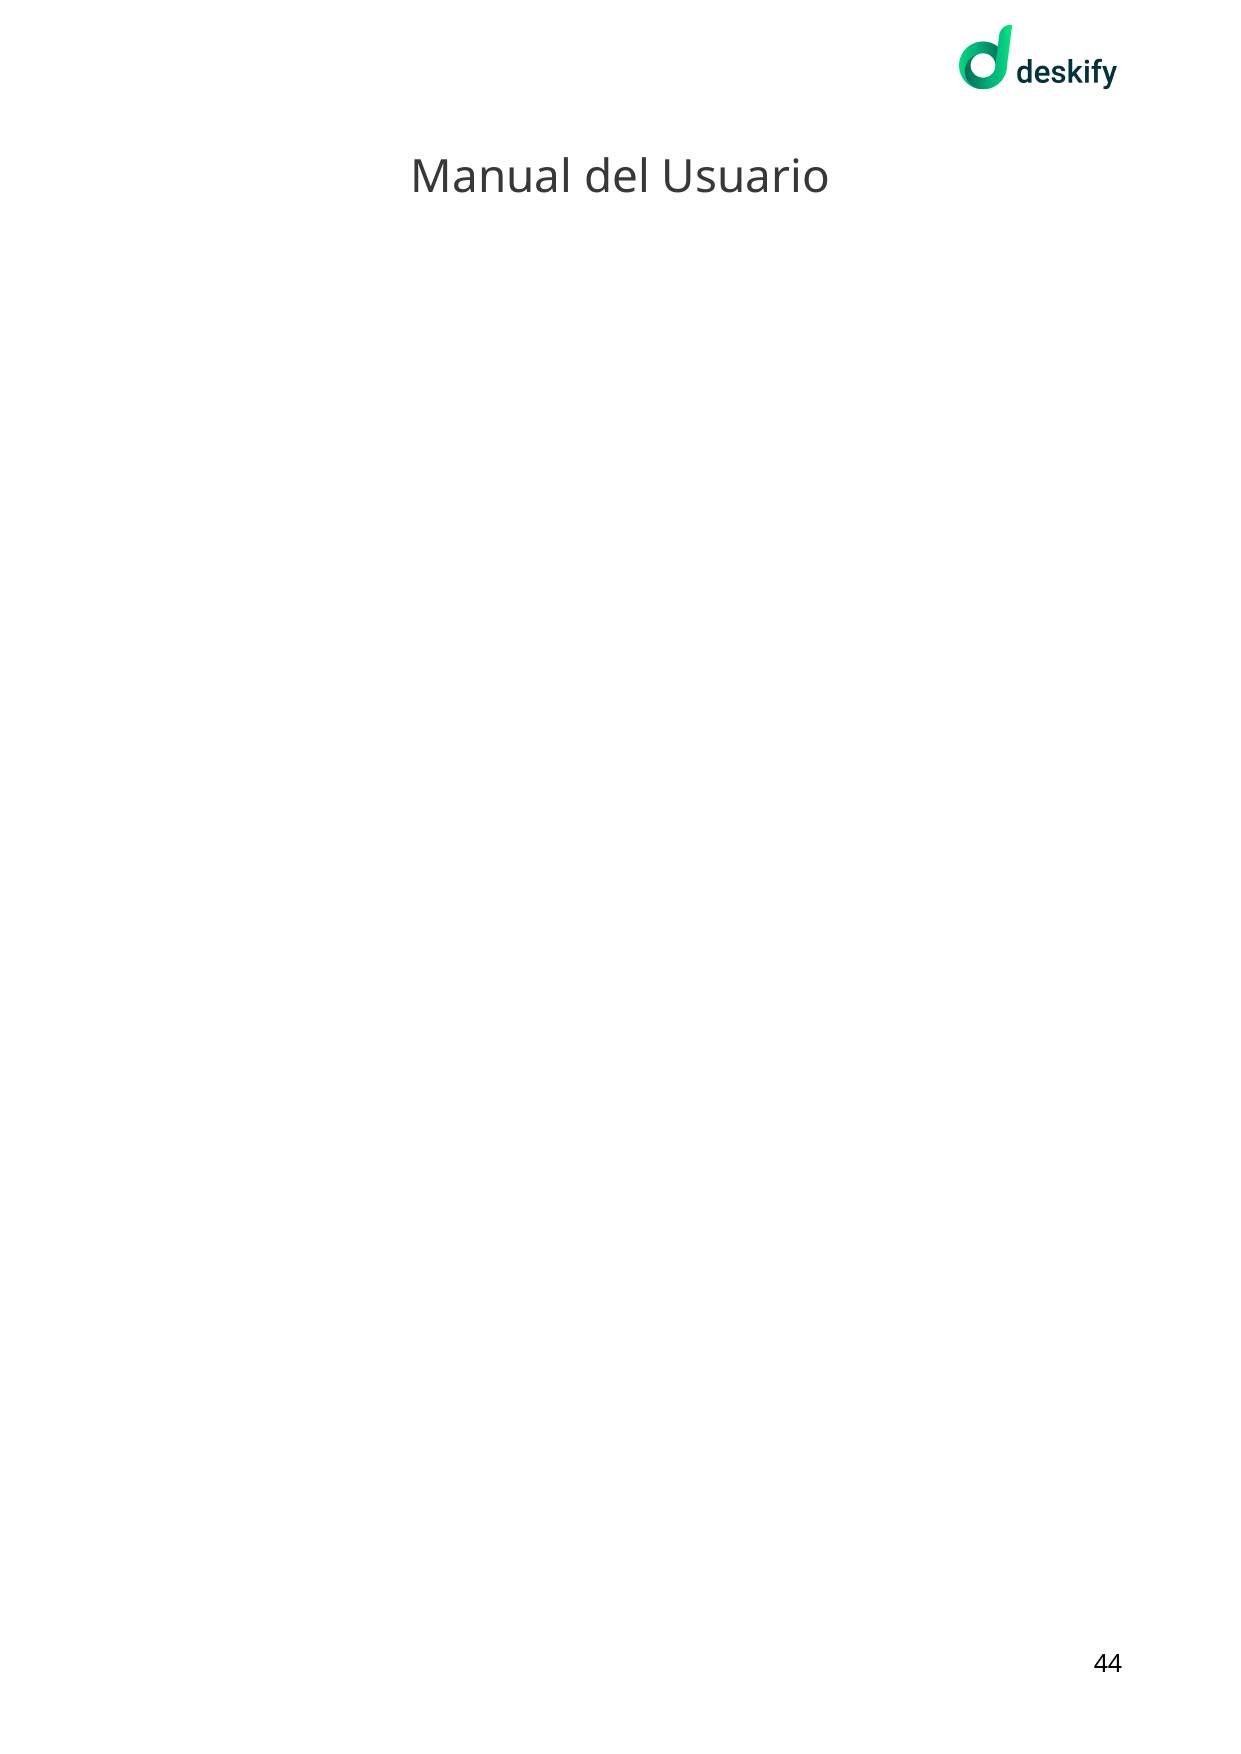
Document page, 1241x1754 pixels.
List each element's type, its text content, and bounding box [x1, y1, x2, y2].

picture [953, 22, 1127, 92]
subtitle Manual del Usuario [118, 143, 1122, 206]
